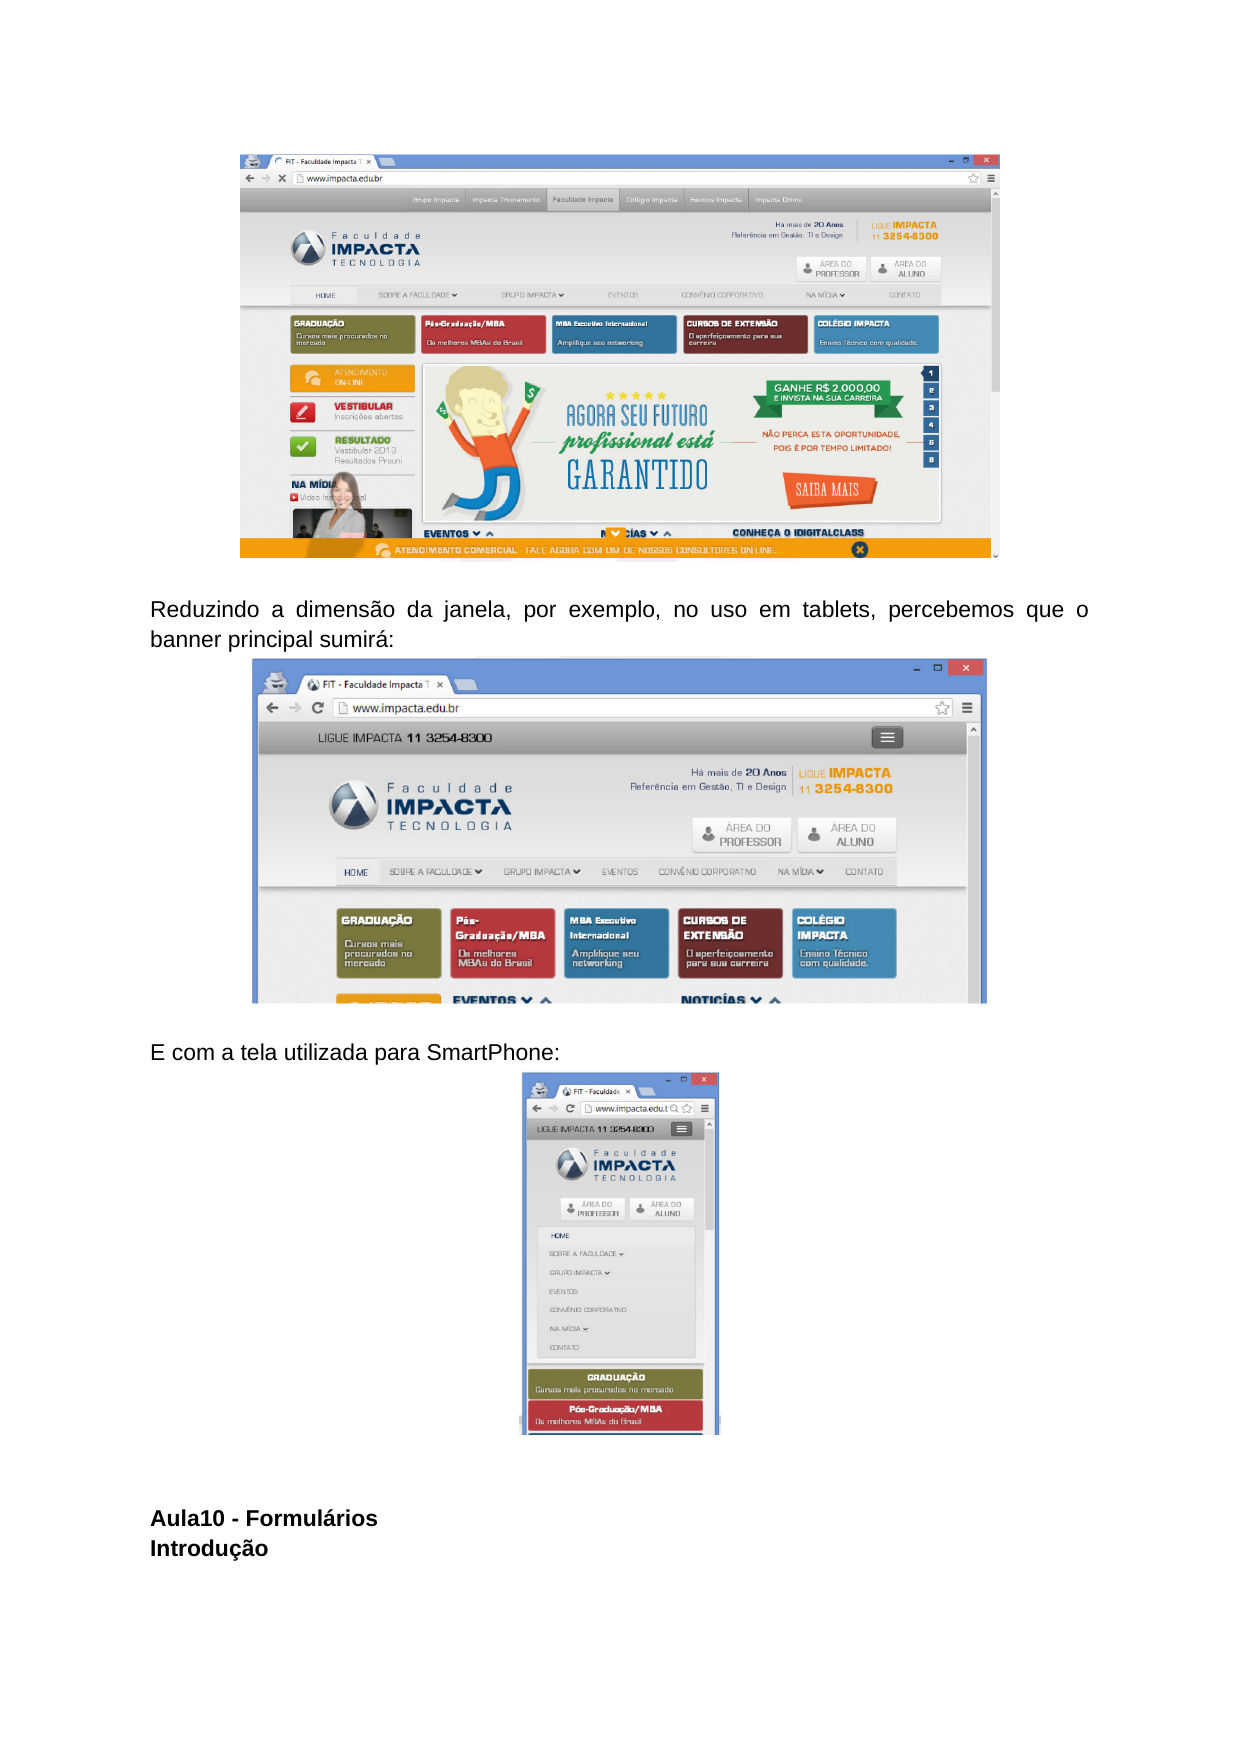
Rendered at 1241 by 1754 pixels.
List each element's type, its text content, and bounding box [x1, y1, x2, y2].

text Aula10 - Formulários [150, 1505, 1090, 1531]
text Reduzindo a dimensão da janela, por exemplo, no uso em tablets, percebemos que o banner principal sumirá: [150, 596, 1090, 653]
picture [237, 150, 1003, 562]
text E com a tela utilizada para SmartPhone: [150, 1039, 1090, 1066]
text Introdução [150, 1535, 1090, 1561]
picture [251, 656, 989, 1006]
picture [519, 1069, 722, 1441]
